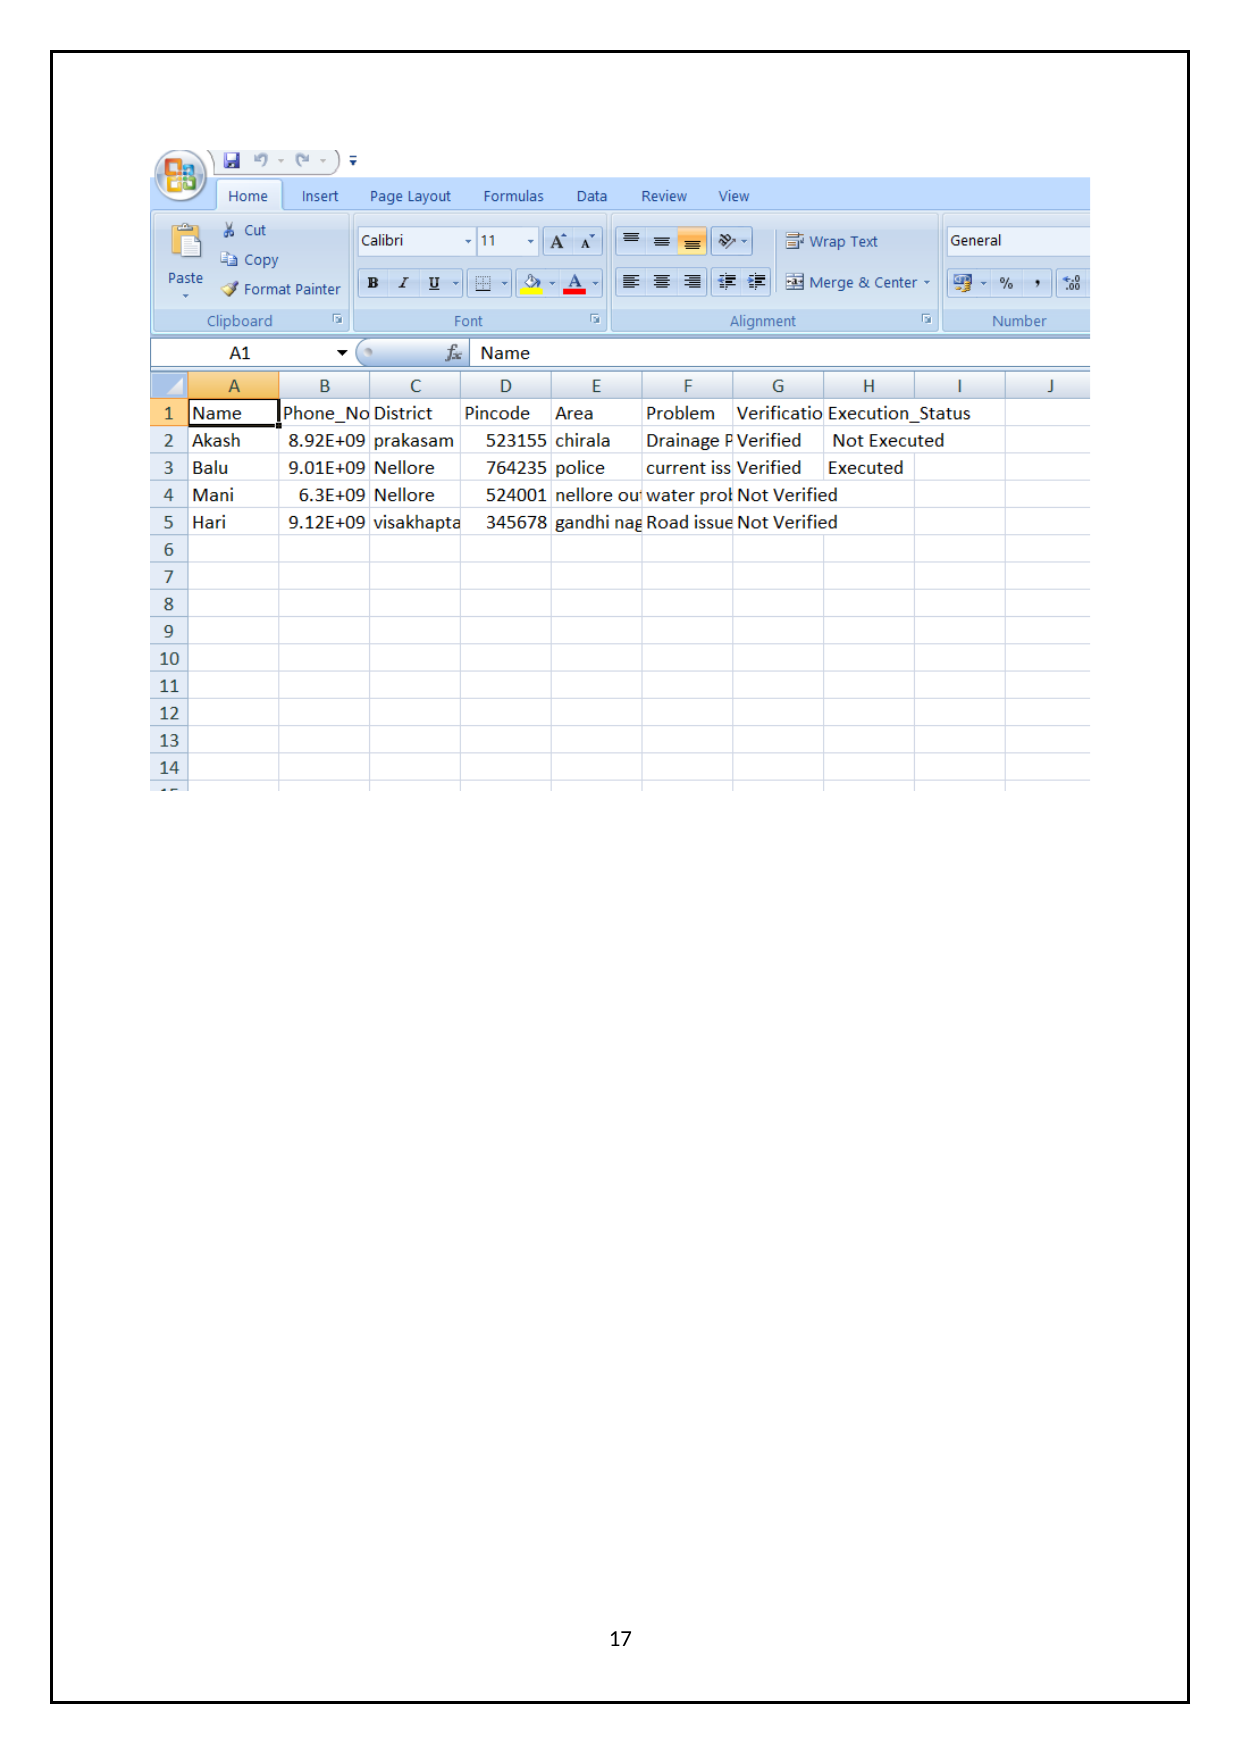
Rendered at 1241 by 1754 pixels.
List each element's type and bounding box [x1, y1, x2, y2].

picture [150, 150, 1091, 791]
